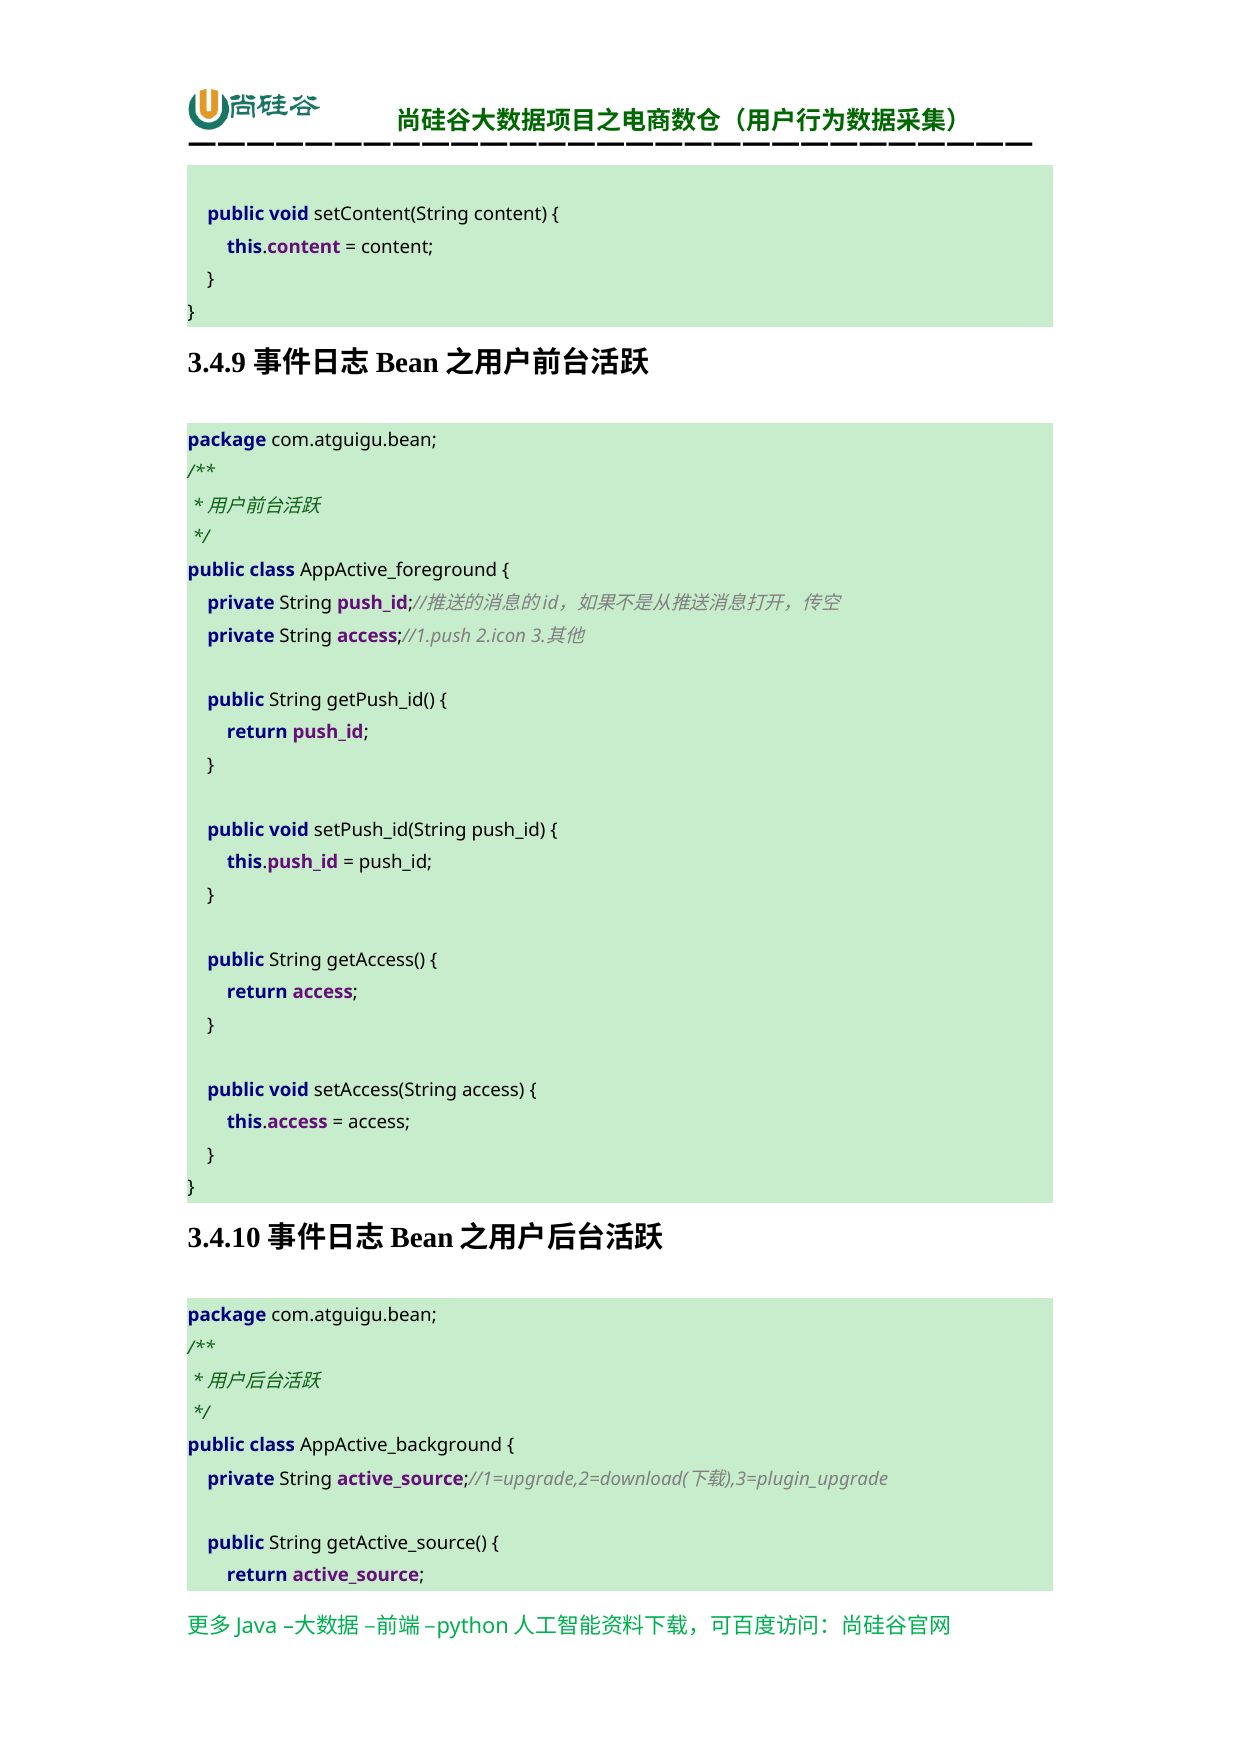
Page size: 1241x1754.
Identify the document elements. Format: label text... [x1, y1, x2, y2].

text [187, 1298, 1053, 1591]
text package com.atguigu.bean; /** * 用户前台活跃 */ public class AppActive_foreground { private String push_id;//推送的消息的id，如果不是从推送消息打开，传空 private String access;//1.push 2.icon 3.其他 public String getPush_id() { return push_id; } public void setPush_id(String push_id) { this.push_id = push_id; } public String getAccess() { return access; } public void setAccess(String access) { this.access = access; } } [187, 423, 1053, 1203]
subtitle 3.4.9 事件日志Bean之用户前台活跃 [187, 327, 1053, 392]
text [187, 165, 1053, 327]
subtitle 3.4.10 事件日志Bean之用户后台活跃 [187, 1203, 1053, 1268]
picture [187, 88, 320, 130]
